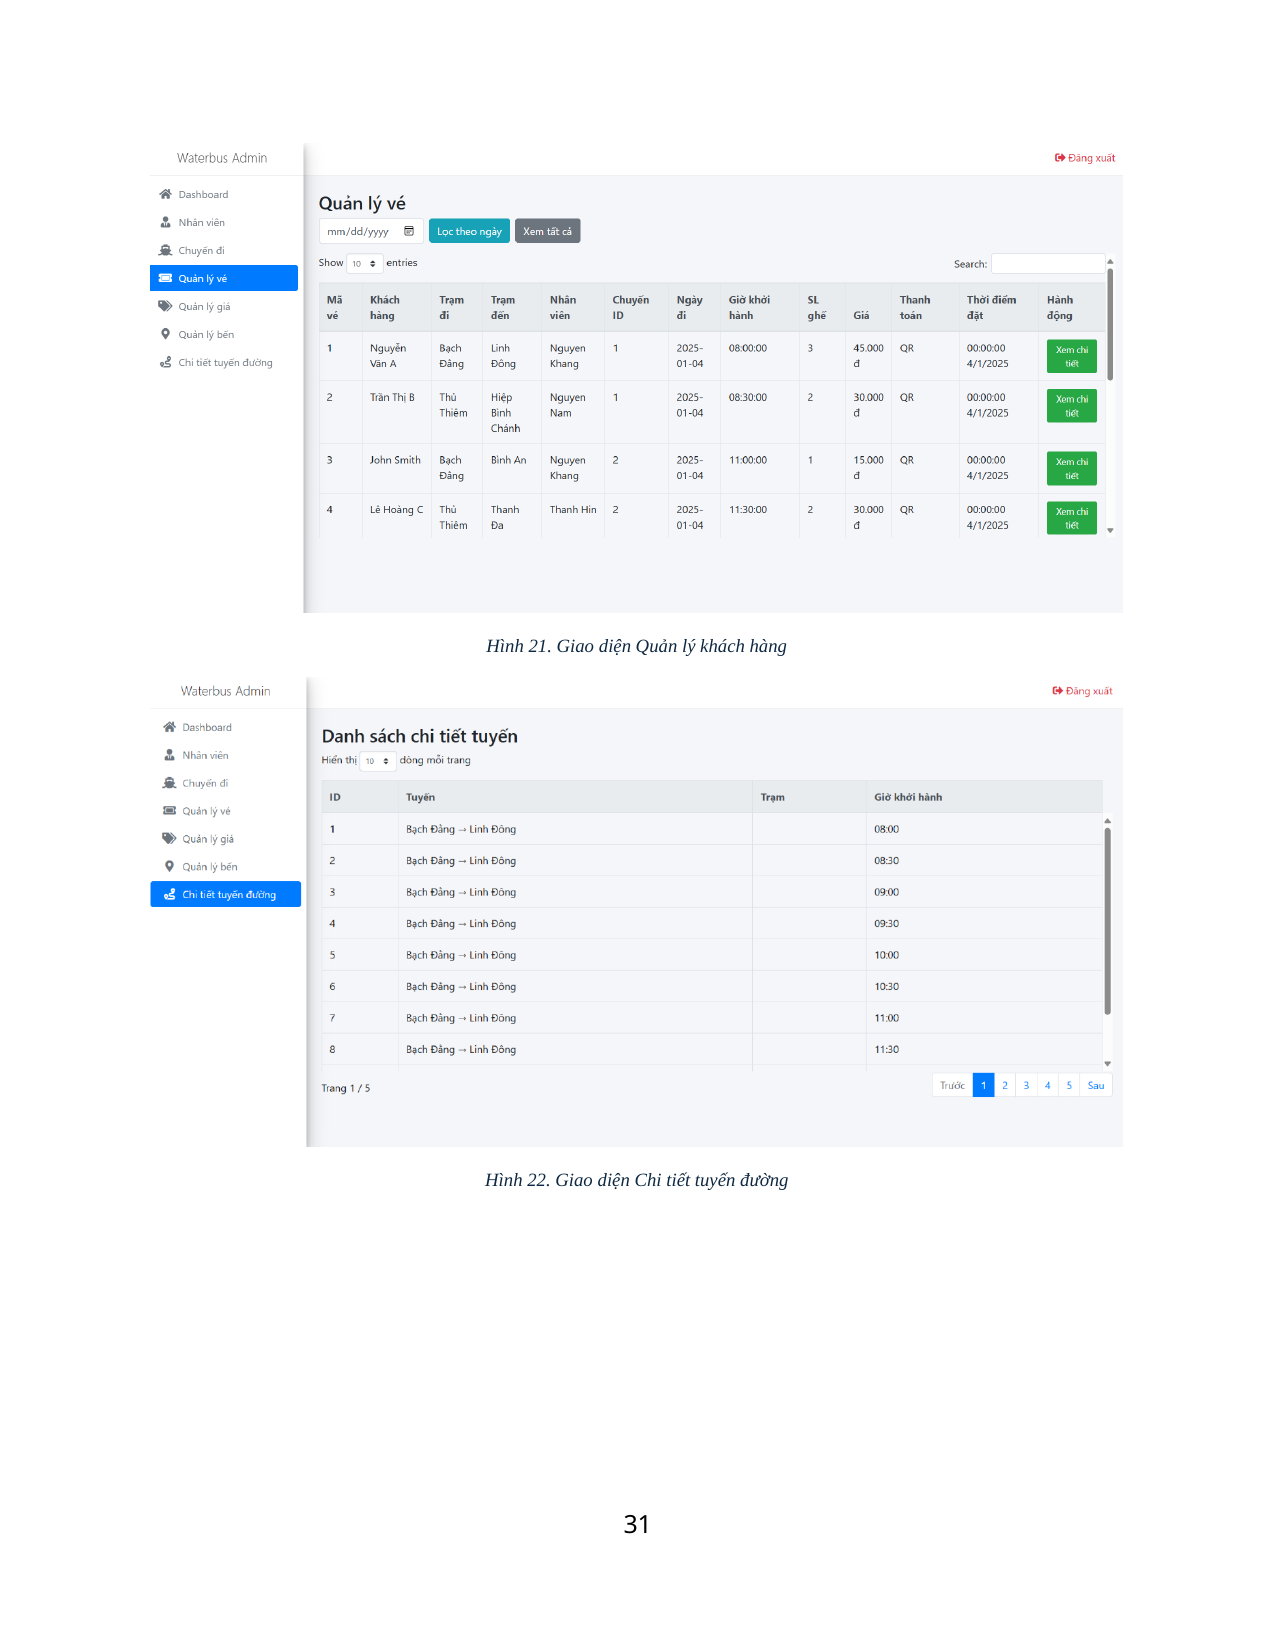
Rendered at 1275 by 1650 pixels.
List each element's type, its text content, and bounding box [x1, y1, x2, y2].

picture [150, 143, 1124, 613]
text Hình 22. Giao diện Chi tiết tuyến đường [150, 1168, 1125, 1190]
text Hình 21. Giao diện Quản lý khách hàng [150, 634, 1125, 656]
picture [150, 677, 1124, 1147]
